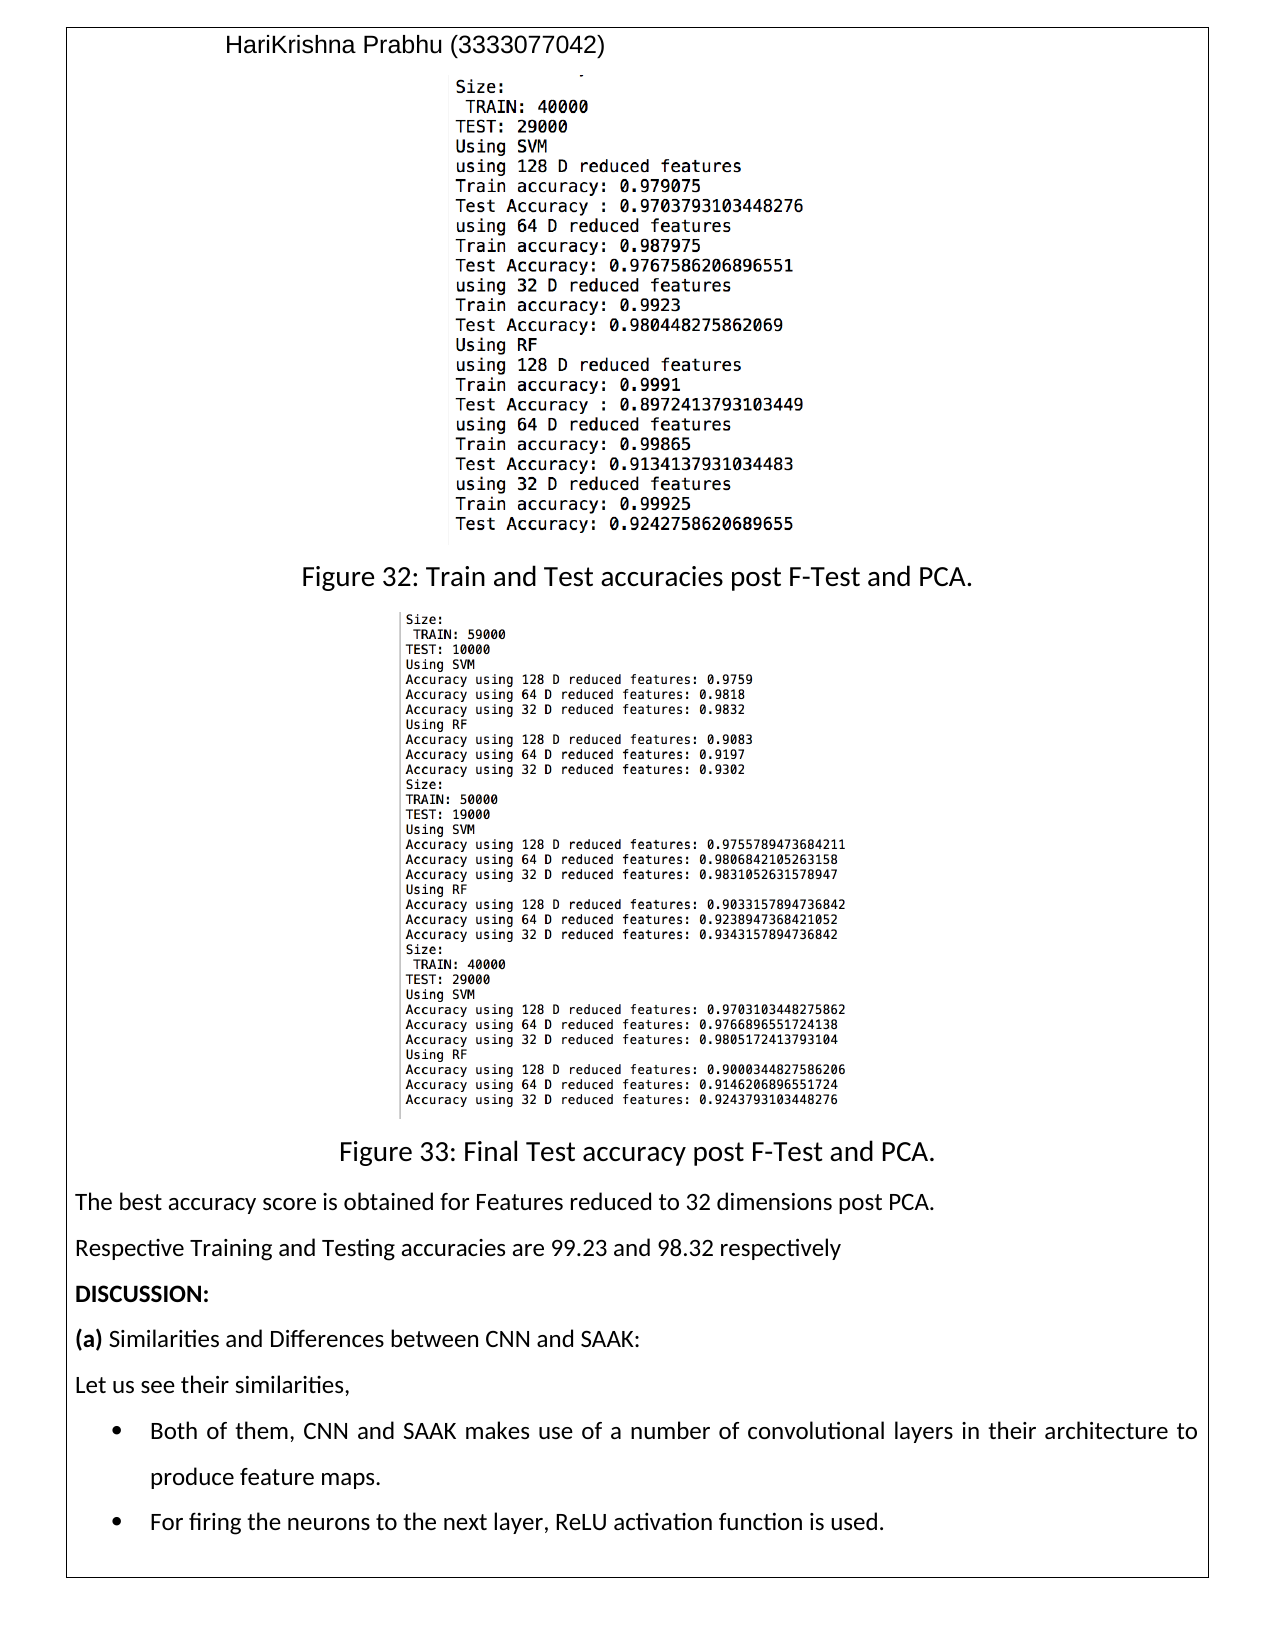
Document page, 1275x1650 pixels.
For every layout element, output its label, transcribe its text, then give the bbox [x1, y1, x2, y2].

list Both of them, CNN and SAAK makes use of a number of convolutional layers in their architecture to produce feature maps. [112, 1415, 1200, 1491]
text Let us see their similarities, [75, 1369, 1200, 1400]
list For firing the neurons to the next layer, ReLU activation function is used. [112, 1507, 1200, 1537]
picture [399, 612, 876, 1119]
text Figure 32: Train and Test accuracies post F-Test and PCA. [75, 558, 1200, 594]
picture [448, 75, 827, 545]
text DISCUSSION: [75, 1278, 1200, 1308]
text Figure 33: Final Test accuracy post F-Test and PCA. [75, 1133, 1200, 1169]
text (a) Similarities and Differences between CNN and SAAK: [75, 1324, 1200, 1354]
text The best accuracy score is obtained for Features reduced to 32 dimensions post PCA. [75, 1186, 1200, 1217]
text Respective Training and Testing accuracies are 99.23 and 98.32 respectively [75, 1232, 1200, 1263]
